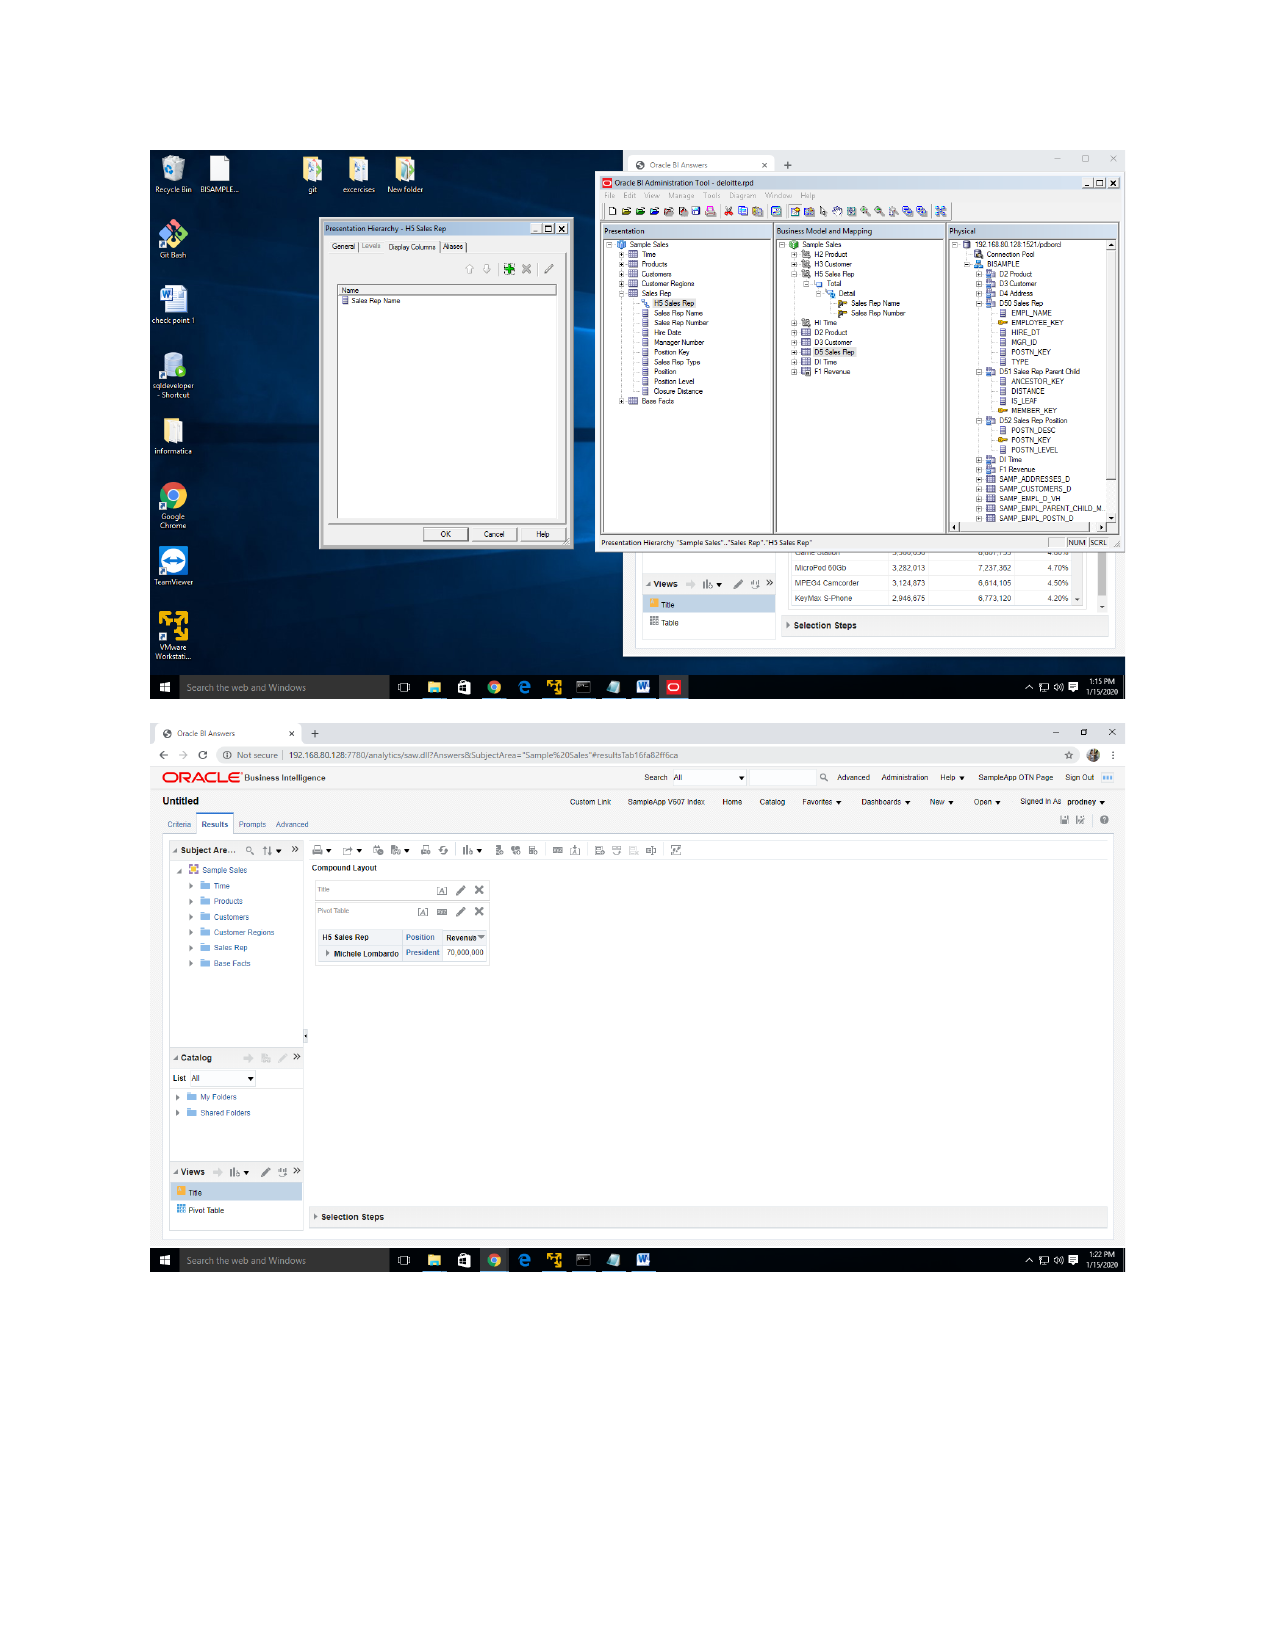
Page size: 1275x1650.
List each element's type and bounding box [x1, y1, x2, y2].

picture [150, 150, 1125, 699]
picture [150, 723, 1125, 1272]
